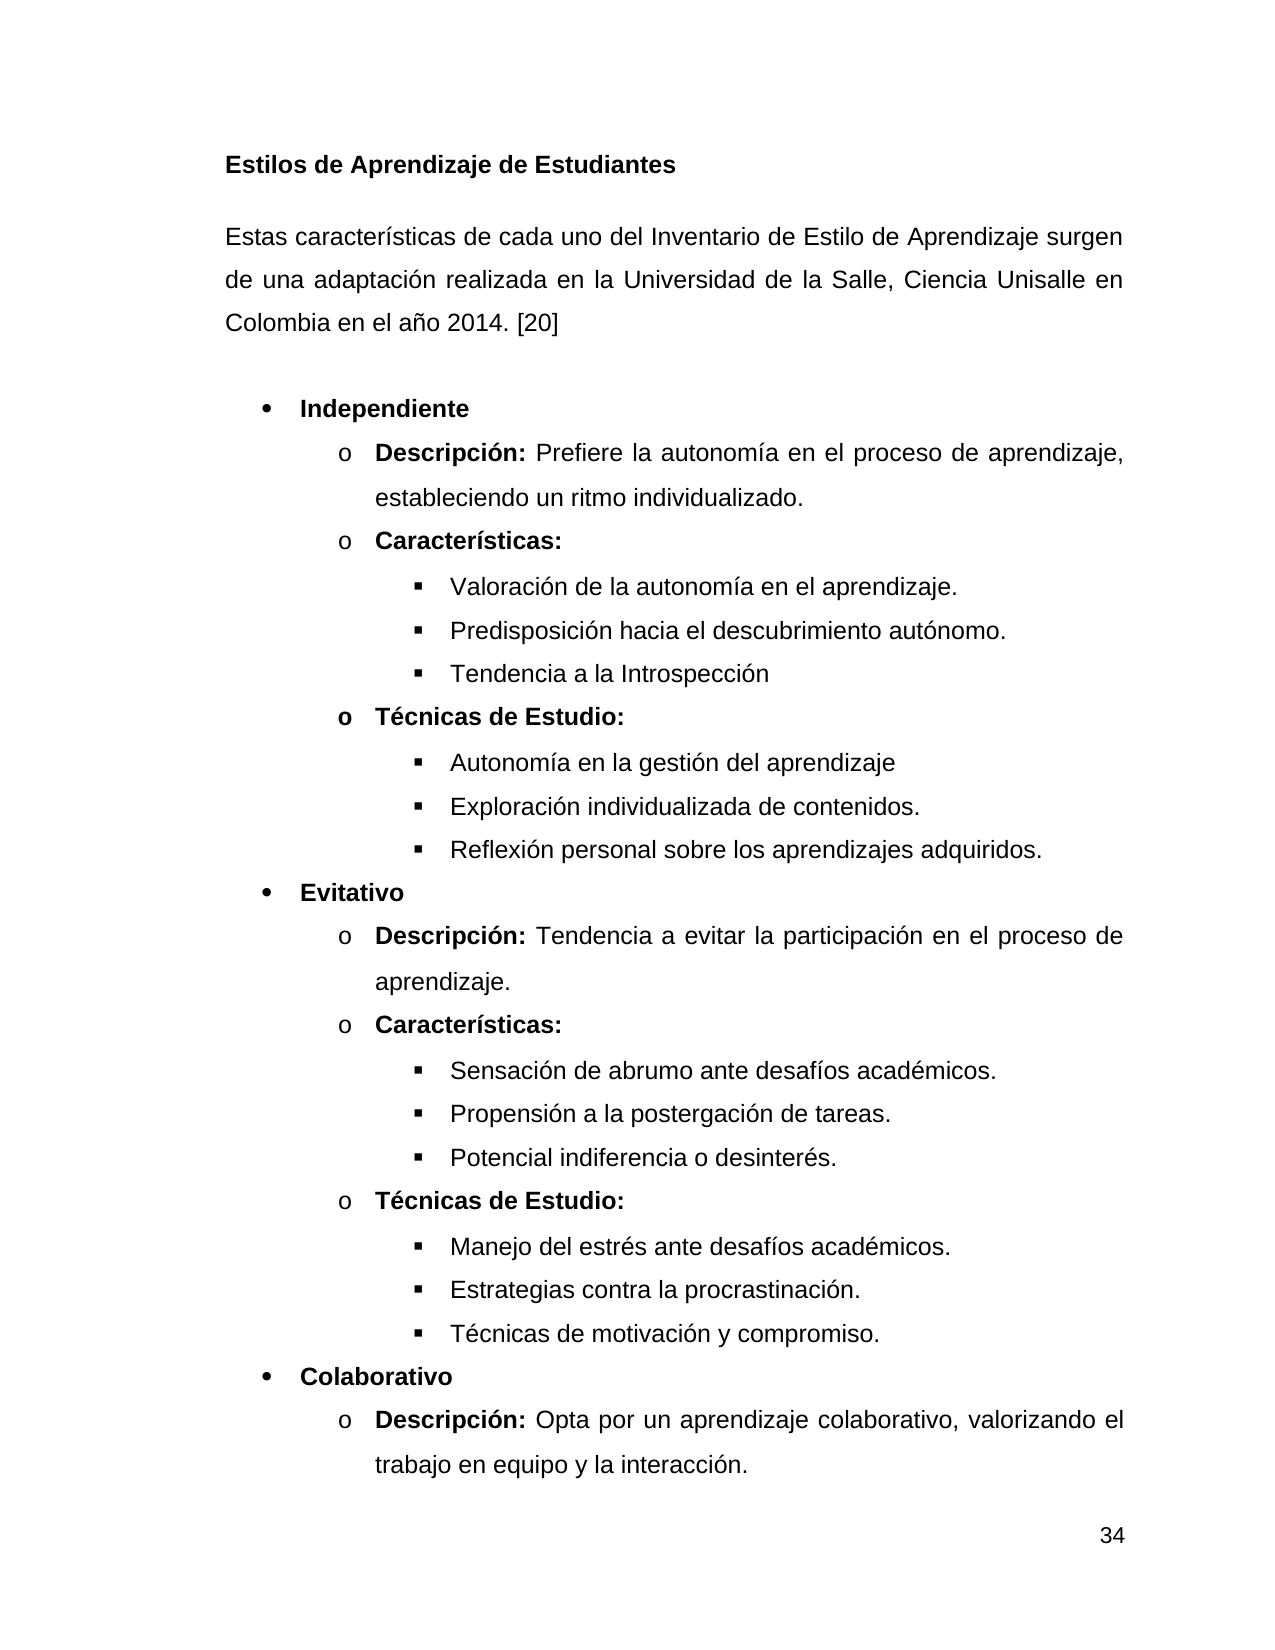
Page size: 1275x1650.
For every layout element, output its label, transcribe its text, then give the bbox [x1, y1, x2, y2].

list Estrategias contra la procrastinación. [412, 1275, 1125, 1304]
list Potencial indiferencia o desinterés. [412, 1143, 1125, 1171]
list Propensión a la postergación de tareas. [412, 1099, 1125, 1128]
list Valoración de la autonomía en el aprendizaje. [412, 572, 1125, 601]
list Descripción: Opta por un aprendizaje colaborativo, valorizando el trabajo en equipo y la interacción. [337, 1405, 1125, 1479]
list Reflexión personal sobre los aprendizajes adquiridos. [412, 835, 1125, 864]
list Autonomía en la gestión del aprendizaje [412, 748, 1125, 777]
list Independiente [262, 394, 1125, 423]
list Técnicas de Estudio: [337, 1186, 1125, 1217]
list Manejo del estrés ante desafíos académicos. [412, 1232, 1125, 1261]
list Colaborativo [262, 1362, 1125, 1391]
list Técnicas de Estudio: [337, 702, 1125, 733]
list Características: [337, 526, 1125, 557]
list Características: [337, 1010, 1125, 1041]
list Evitativo [262, 878, 1125, 907]
list Exploración individualizada de contenidos. [412, 792, 1125, 821]
list Técnicas de motivación y compromiso. [412, 1319, 1125, 1347]
list Descripción: Tendencia a evitar la participación en el proceso de aprendizaje. [337, 921, 1125, 995]
list Predisposición hacia el descubrimiento autónomo. [412, 616, 1125, 644]
list Sensación de abrumo ante desafíos académicos. [412, 1056, 1125, 1085]
list Descripción: Prefiere la autonomía en el proceso de aprendizaje, estableciendo un ritmo individualizado. [337, 438, 1125, 512]
text Estas características de cada uno del Inventario de Estilo de Aprendizaje surgen de una adaptación realizada en la Universidad de la Salle, Ciencia Unisalle en Colombia en el año 2014. [225, 222, 1125, 337]
subtitle Estilos de Aprendizaje de Estudiantes [225, 150, 1125, 179]
list Tendencia a la Introspección [412, 659, 1125, 688]
